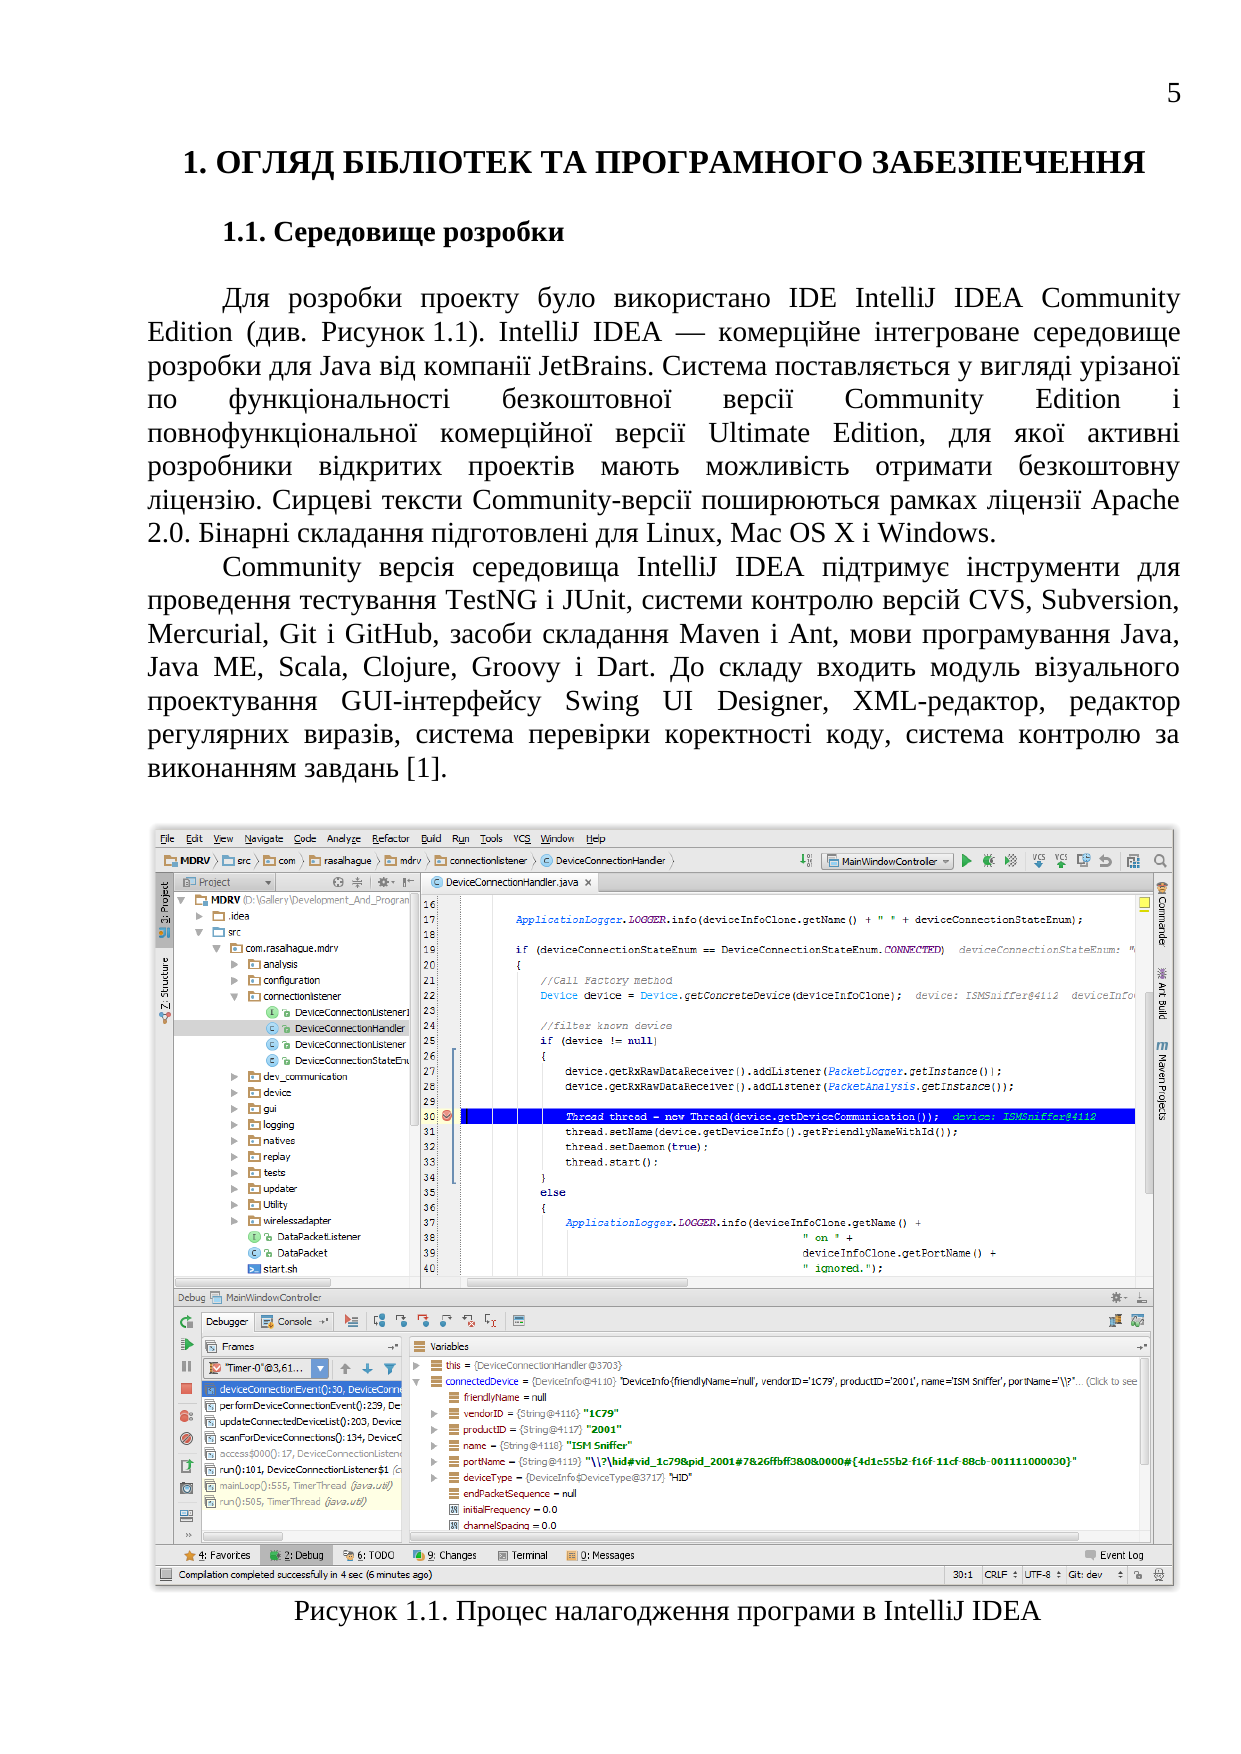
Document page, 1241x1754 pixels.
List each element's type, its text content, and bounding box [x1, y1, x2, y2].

text Середовище розробки [222, 214, 1181, 247]
picture [147, 821, 1181, 1593]
text Огляд Бібліотек та програмного забезпечення [147, 142, 1181, 180]
text Процес налагодження програми в IntelliJ IDEA [88, 1593, 1181, 1626]
text Для розробки проекту було використано IDE IntelliJ IDEA Community Edition (див. рисунок 1.1). IntelliJ IDEA — комерційне інтегроване середовище розробки для Java від компанії JetBrains. Система поставляється у вигляді урізаної по функціональності безкоштовної версії Community Edition і повнофункціональної комерційної версії Ultimate Edition, для якої активні розробники відкритих проектів мають можливість отримати безкоштовну ліцензію. Сирцеві тексти Community-версії поширюються рамках ліцензії Apache 2.0. Бінарні складання підготовлені для Linux, Mac OS X і Windows. [147, 281, 1181, 549]
text Community версія середовища IntelliJ IDEA підтримує інструменти для проведення тестування TestNG і JUnit, системи контролю версій CVS, Subversion, Mercurial, Git і GitHub, засоби складання Maven і Ant, мови програмування Java, Java ME, Scala, Clojure, Groovy і Dart. До складу входить модуль візуального проектування GUI-інтерфейсу Swing UI Designer, XML-редактор, редактор регулярних виразів, система перевірки коректності коду, система контролю за виконанням завдань [1]. [147, 549, 1181, 784]
